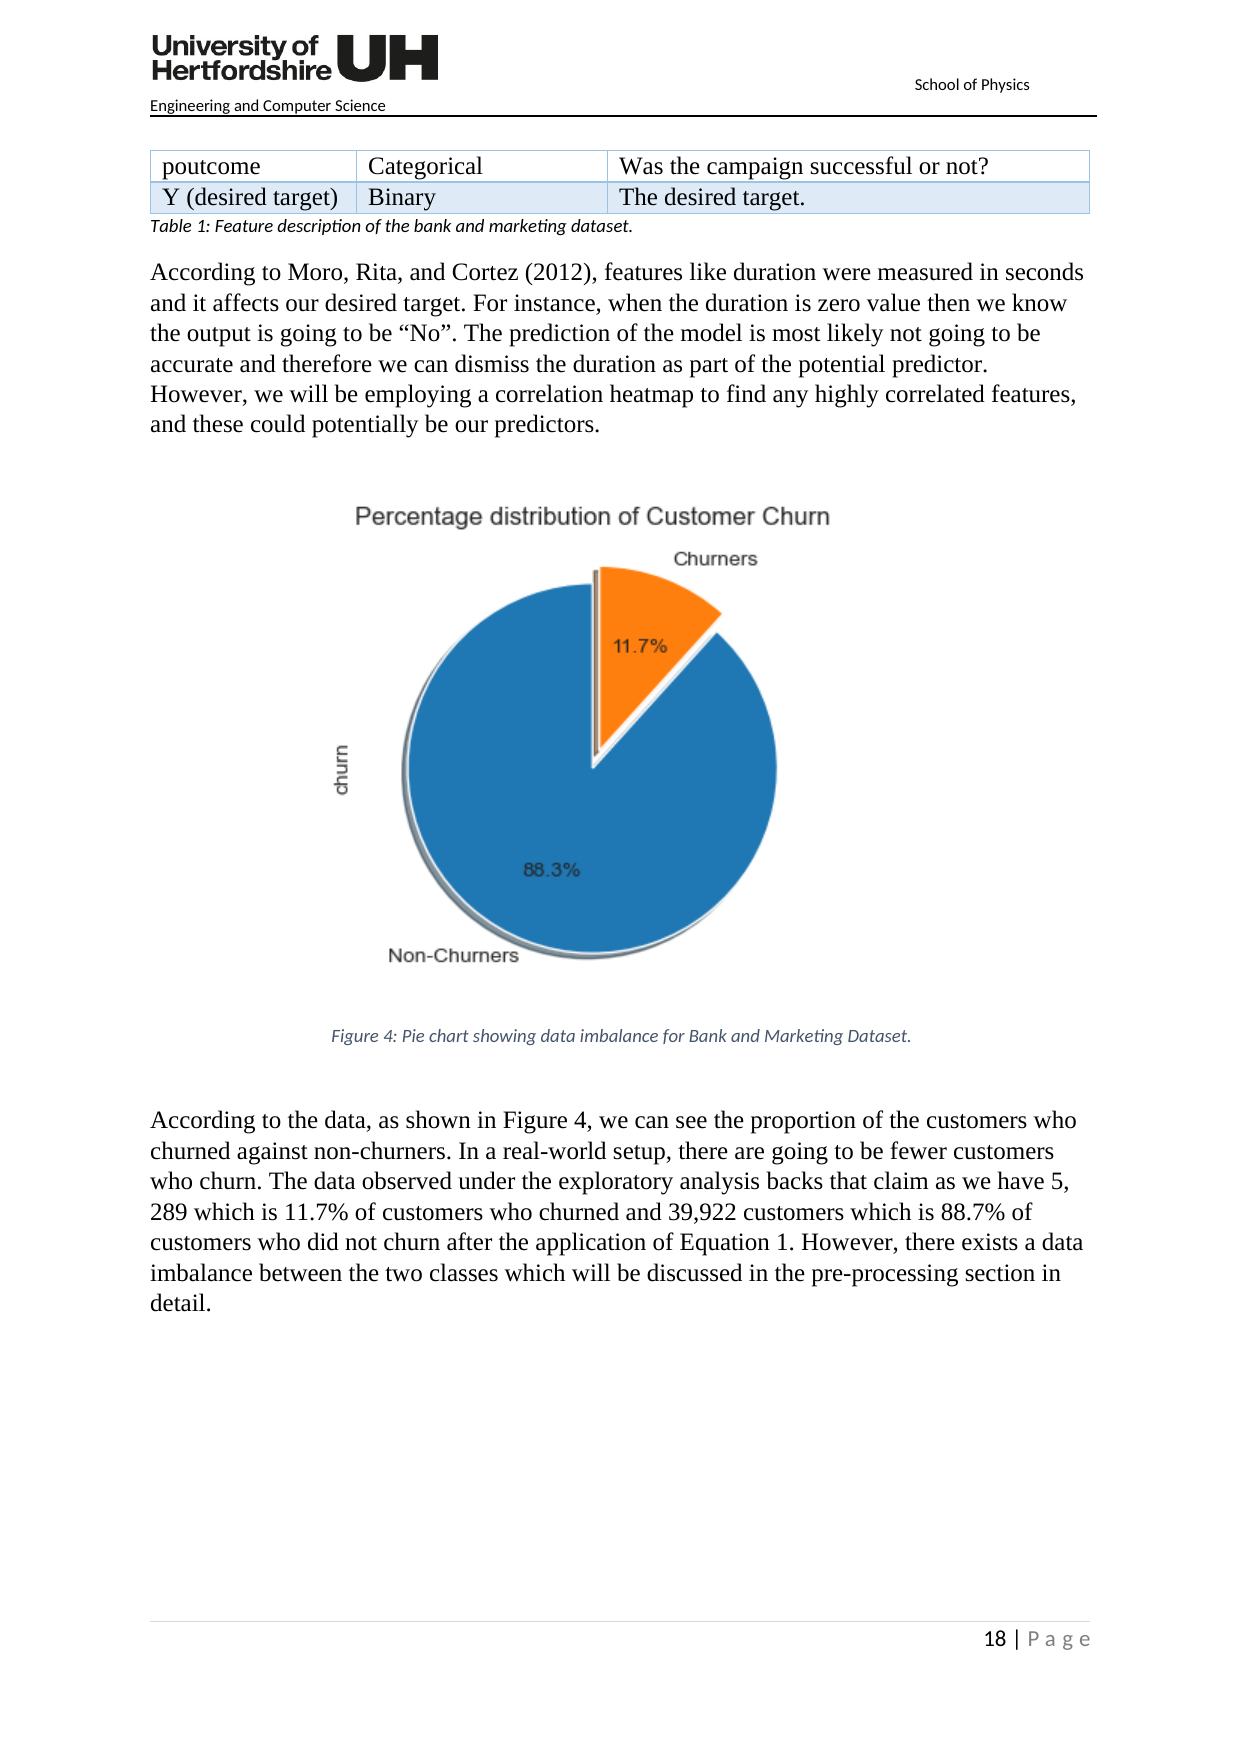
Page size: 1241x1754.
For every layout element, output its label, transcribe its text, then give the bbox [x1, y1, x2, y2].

table_cell Was the campaign successful or not? [608, 151, 1089, 181]
text According to Moro, Rita, and Cortez (2012), features like duration were measured in seconds and it affects our desired target. For instance, when the duration is zero value then we know the output is going to be “No”. The prediction of the model is most likely not going to be accurate and therefore we can dismiss the duration as part of the potential predictor. However, we will be employing a correlation heatmap to find any highly correlated features, and these could potentially be our predictors. [150, 257, 1090, 438]
text According to the data, as shown in Figure 4, we can see the proportion of the customers who churned against non-churners. In a real-world setup, there are going to be fewer customers who churn. The data observed under the exploratory analysis backs that claim as we have 5, 289 which is 11.7% of customers who churned and 39,922 customers which is 88.7% of customers who did not churn after the application of Equation 1. However, there exists a data imbalance between the two classes which will be discussed in the pre-processing section in detail. [150, 1106, 1090, 1317]
table_cell Categorical [357, 151, 607, 181]
table_cell Binary [357, 183, 607, 213]
table_cell Y (desired target) [151, 183, 356, 213]
table_cell poutcome [151, 151, 356, 181]
picture [208, 465, 959, 1066]
picture [150, 32, 439, 83]
text Table 1: Feature description of the bank and marketing dataset. [150, 214, 1090, 237]
table_cell The desired target. [608, 183, 1089, 213]
